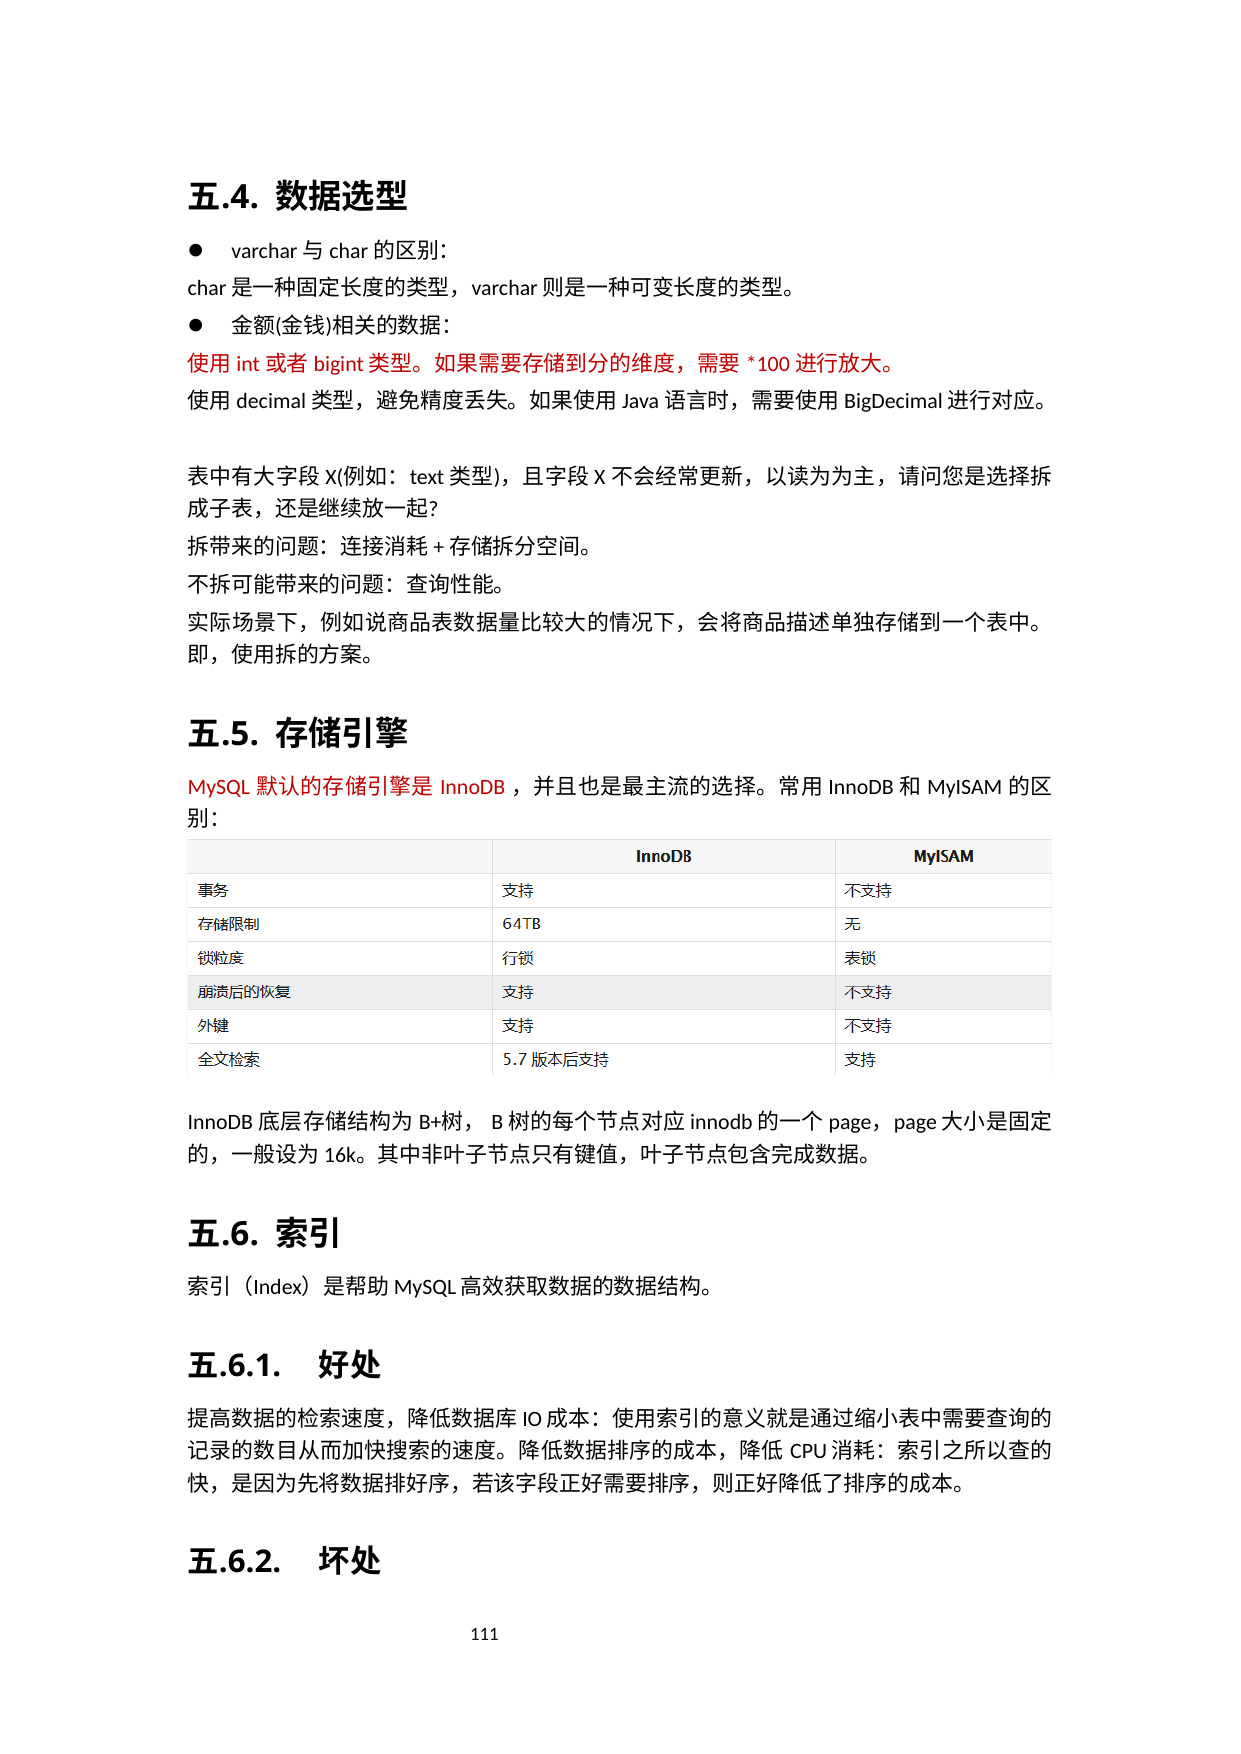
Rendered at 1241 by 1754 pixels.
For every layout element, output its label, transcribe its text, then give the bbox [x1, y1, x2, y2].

subtitle 数据选型 [187, 162, 1053, 227]
text 拆带来的问题：连接消耗 + 存储拆分空间。 [187, 529, 1053, 561]
text 使用 decimal 类型，避免精度丢失。如果使用 Java 语言时，需要使用 BigDecimal 进行对应。 [187, 383, 1053, 416]
text 索引（Index）是帮助MySQL高效获取数据的数据结构。 [187, 1268, 1053, 1301]
text 实际场景下，例如说商品表数据量比较大的情况下，会将商品描述单独存储到一个表中。即，使用拆的方案。 [187, 604, 1053, 669]
list 表中有大字段 X(例如：text 类型)，且字段 X 不会经常更新，以读为为主，请问您是选择拆成子表，还是继续放一起? [187, 458, 1053, 523]
text 提高数据的检索速度，降低数据库IO成本：使用索引的意义就是通过缩小表中需要查询的记录的数目从而加快搜索的速度。降低数据排序的成本，降低CPU消耗：索引之所以查的快，是因为先将数据排好序，若该字段正好需要排序，则正好降低了排序的成本。 [187, 1400, 1053, 1498]
text MySQL 默认的存储引擎是 InnoDB ，并且也是最主流的选择。常用InnoDB 和 MyISAM 的区别： [187, 768, 1053, 833]
list varchar 与 char 的区别： [187, 232, 1053, 265]
list 金额(金钱)相关的数据： [187, 308, 1053, 340]
subtitle 索引 [187, 1198, 1053, 1263]
subtitle 好处 [187, 1330, 1053, 1395]
text char是一种固定长度的类型，varchar 则是一种可变长度的类型。 [187, 270, 1053, 302]
text InnoDB 底层存储结构为B+树， B树的每个节点对应innodb的一个page，page大小是固定的，一般设为 16k。其中非叶子节点只有键值，叶子节点包含完成数据。 [187, 1104, 1053, 1169]
subtitle 坏处 [187, 1527, 1053, 1592]
picture [187, 838, 1052, 1075]
text 使用 int 或者 bigint 类型。如果需要存储到分的维度，需要 *100 进行放大。 [187, 345, 1053, 378]
subtitle 存储引擎 [187, 698, 1053, 763]
text 不拆可能带来的问题：查询性能。 [187, 566, 1053, 599]
